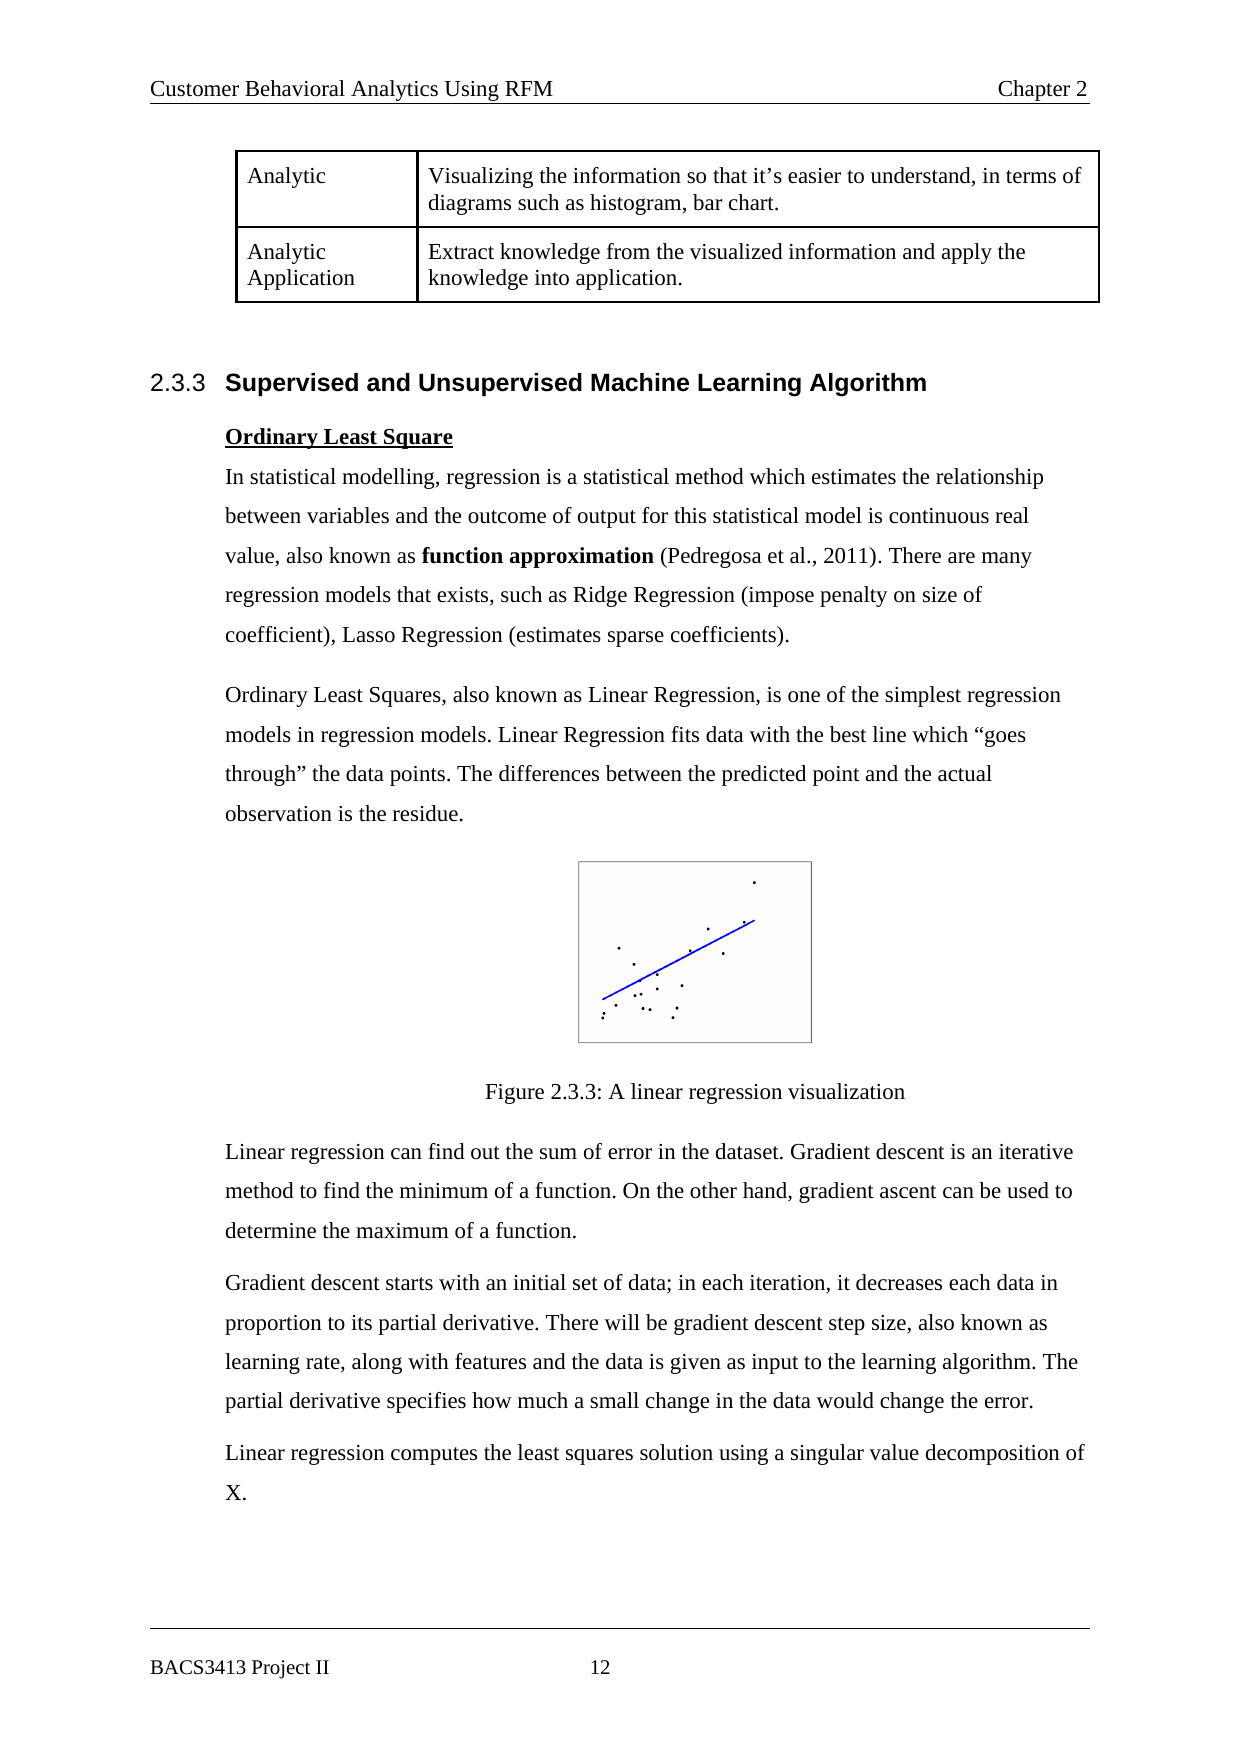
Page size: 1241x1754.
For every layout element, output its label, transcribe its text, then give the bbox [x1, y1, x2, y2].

text In statistical modelling, regression is a statistical method which estimates the relationship between variables and the outcome of output for this statistical model is continuous real value, also known as function approximation (Pedregosa et al., 2011). There are many regression models that exists, such as Ridge Regression (impose penalty on size of coefficient), Lasso Regression (estimates sparse coefficients). [225, 463, 1090, 647]
table_cell Analytic Application [238, 228, 416, 301]
text Linear regression can find out the sum of error in the dataset. Gradient descent is an iterative method to find the minimum of a function. On the other hand, gradient ascent can be used to determine the maximum of a function. [225, 1138, 1090, 1243]
table_cell Analytic [238, 152, 416, 226]
subtitle Supervised and Unsupervised Machine Learning Algorithm [150, 368, 1090, 397]
text Linear regression computes the least squares solution using a singular value decomposition of X. [225, 1439, 1090, 1505]
picture [577, 860, 814, 1046]
text Ordinary Least Square [225, 423, 1090, 450]
text Ordinary Least Squares, also known as Linear Regression, is one of the simplest regression models in regression models. Linear Regression fits data with the best line which “goes through” the data points. The differences between the predicted point and the actual observation is the residue. [225, 681, 1090, 826]
table_cell Extract knowledge from the visualized information and apply the knowledge into application. [419, 228, 1098, 301]
table_cell Visualizing the information so that it’s easier to understand, in terms of diagrams such as histogram, bar chart. [419, 152, 1098, 226]
text Gradient descent starts with an initial set of data; in each iteration, it decreases each data in proportion to its partial derivative. There will be gradient descent step size, also known as learning rate, along with features and the data is given as input to the learning algorithm. The partial derivative specifies how much a small change in the data would change the error. [225, 1269, 1090, 1414]
text Figure 2.3.3: A linear regression visualization [225, 1078, 1090, 1104]
